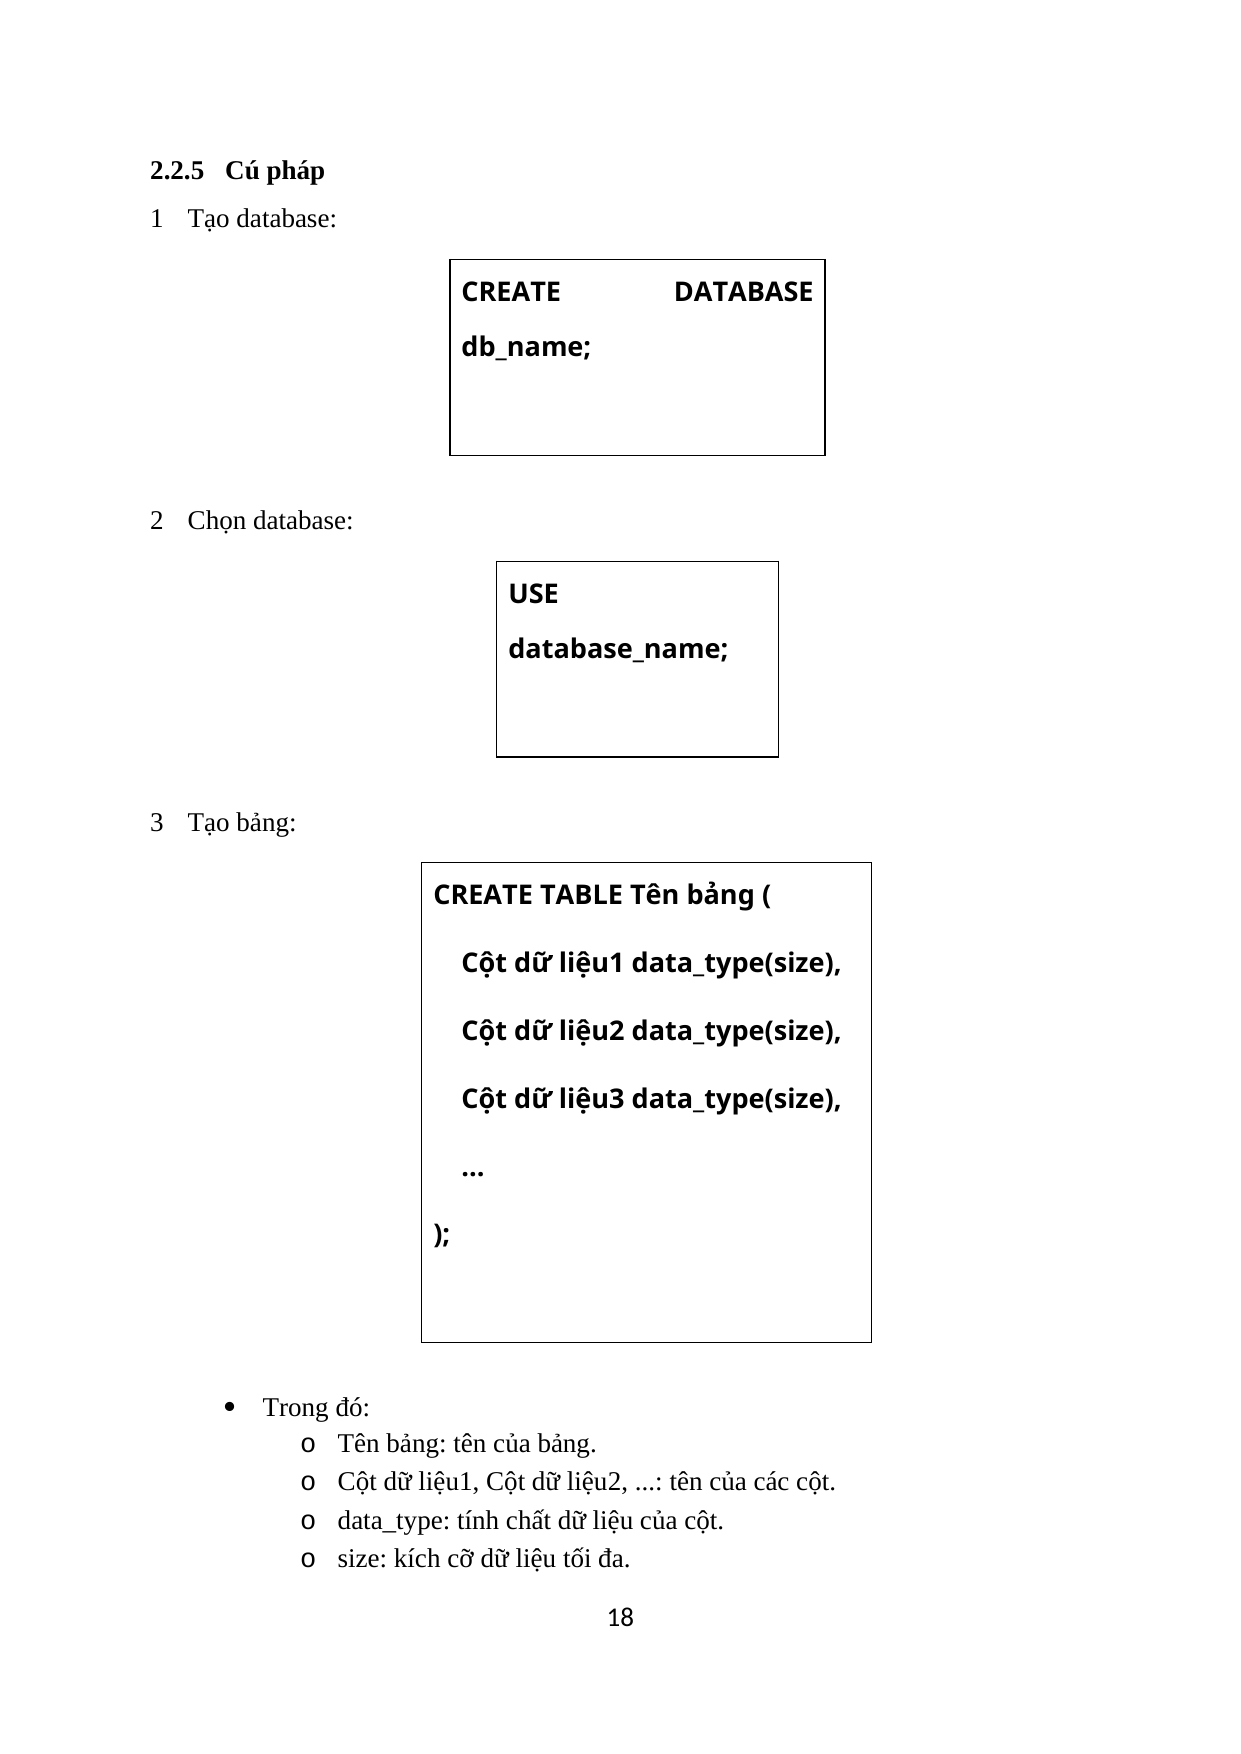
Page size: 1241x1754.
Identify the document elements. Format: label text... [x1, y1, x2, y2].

subtitle Cú pháp [150, 154, 1090, 185]
table_header CREATE DATABASE db_name; [451, 260, 824, 455]
table_header CREATE TABLE Tên bảng ( Cột dữ liệu1 data_type(size), Cột dữ liệu2 data_type(size), Cột dữ liệu3 data_type(size), ... ); [422, 863, 871, 1342]
list Chọn database: [150, 504, 1090, 535]
list data_type: tính chất dữ liệu của cột. [300, 1504, 1090, 1537]
list Trong đó: [225, 1391, 1090, 1422]
table_header USE database_name; [497, 562, 778, 756]
list Tạo bảng: [150, 806, 1090, 837]
list Tên bảng: tên của bảng. [300, 1427, 1090, 1461]
list size: kích cỡ dữ liệu tối đa. [300, 1542, 1090, 1576]
list Tạo database: [150, 202, 1090, 233]
list Cột dữ liệu1, Cột dữ liệu2, ...: tên của các cột. [300, 1466, 1090, 1499]
